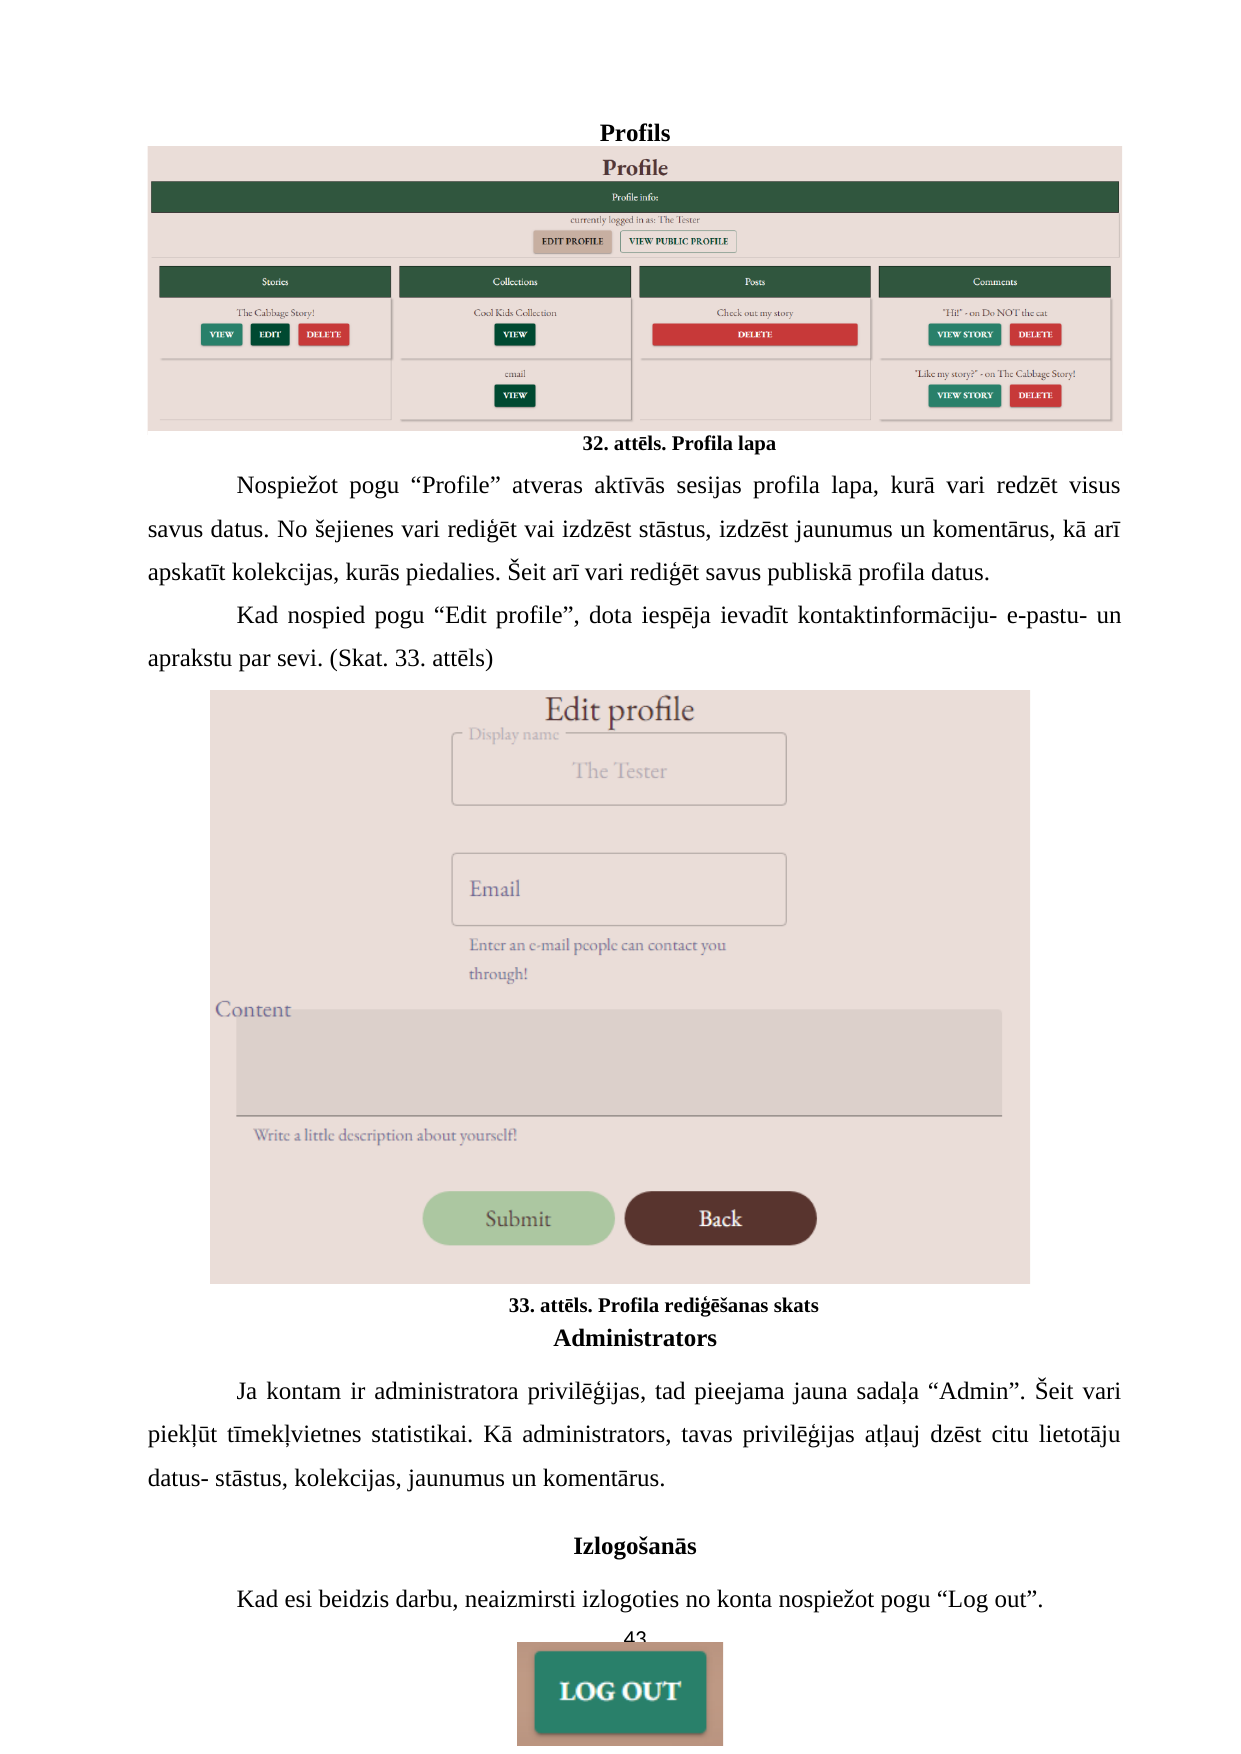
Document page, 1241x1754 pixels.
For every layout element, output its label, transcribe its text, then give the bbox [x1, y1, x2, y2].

text Nospiežot pogu “Profile” atveras aktīvās sesijas profila lapa, kurā vari redzēt visus savus datus. No šejienes vari rediģēt vai izdzēst stāstus, izdzēst jaunumus un komentārus, kā arī apskatīt kolekcijas, kurās piedalies. Šeit arī vari rediģēt savus publiskā profila datus. [148, 456, 1122, 586]
picture [517, 1642, 724, 1746]
subtitle Izlogošanās [148, 1531, 1122, 1559]
text Ja kontam ir administratora privilēģijas, tad pieejama jauna sadaļa “Admin”. Šeit vari piekļūt tīmekļvietnes statistikai. Kā administrators, tavas privilēģijas atļauj dzēst citu lietotāju datus- stāstus, kolekcijas, jaunumus un komentārus. [148, 1376, 1122, 1491]
picture [210, 690, 1031, 1284]
text Kad esi beidzis darbu, neaizmirsti izlogoties no konta nospiežot pogu “Log out”. [148, 1584, 1122, 1613]
subtitle Profils [148, 118, 1122, 146]
picture [147, 146, 1123, 431]
text Kad nospied pogu “Edit profile”, dota iespēja ievadīt kontaktinformāciju- e-pastu- un aprakstu par sevi. (Skat. 33. attēls) [148, 600, 1122, 672]
